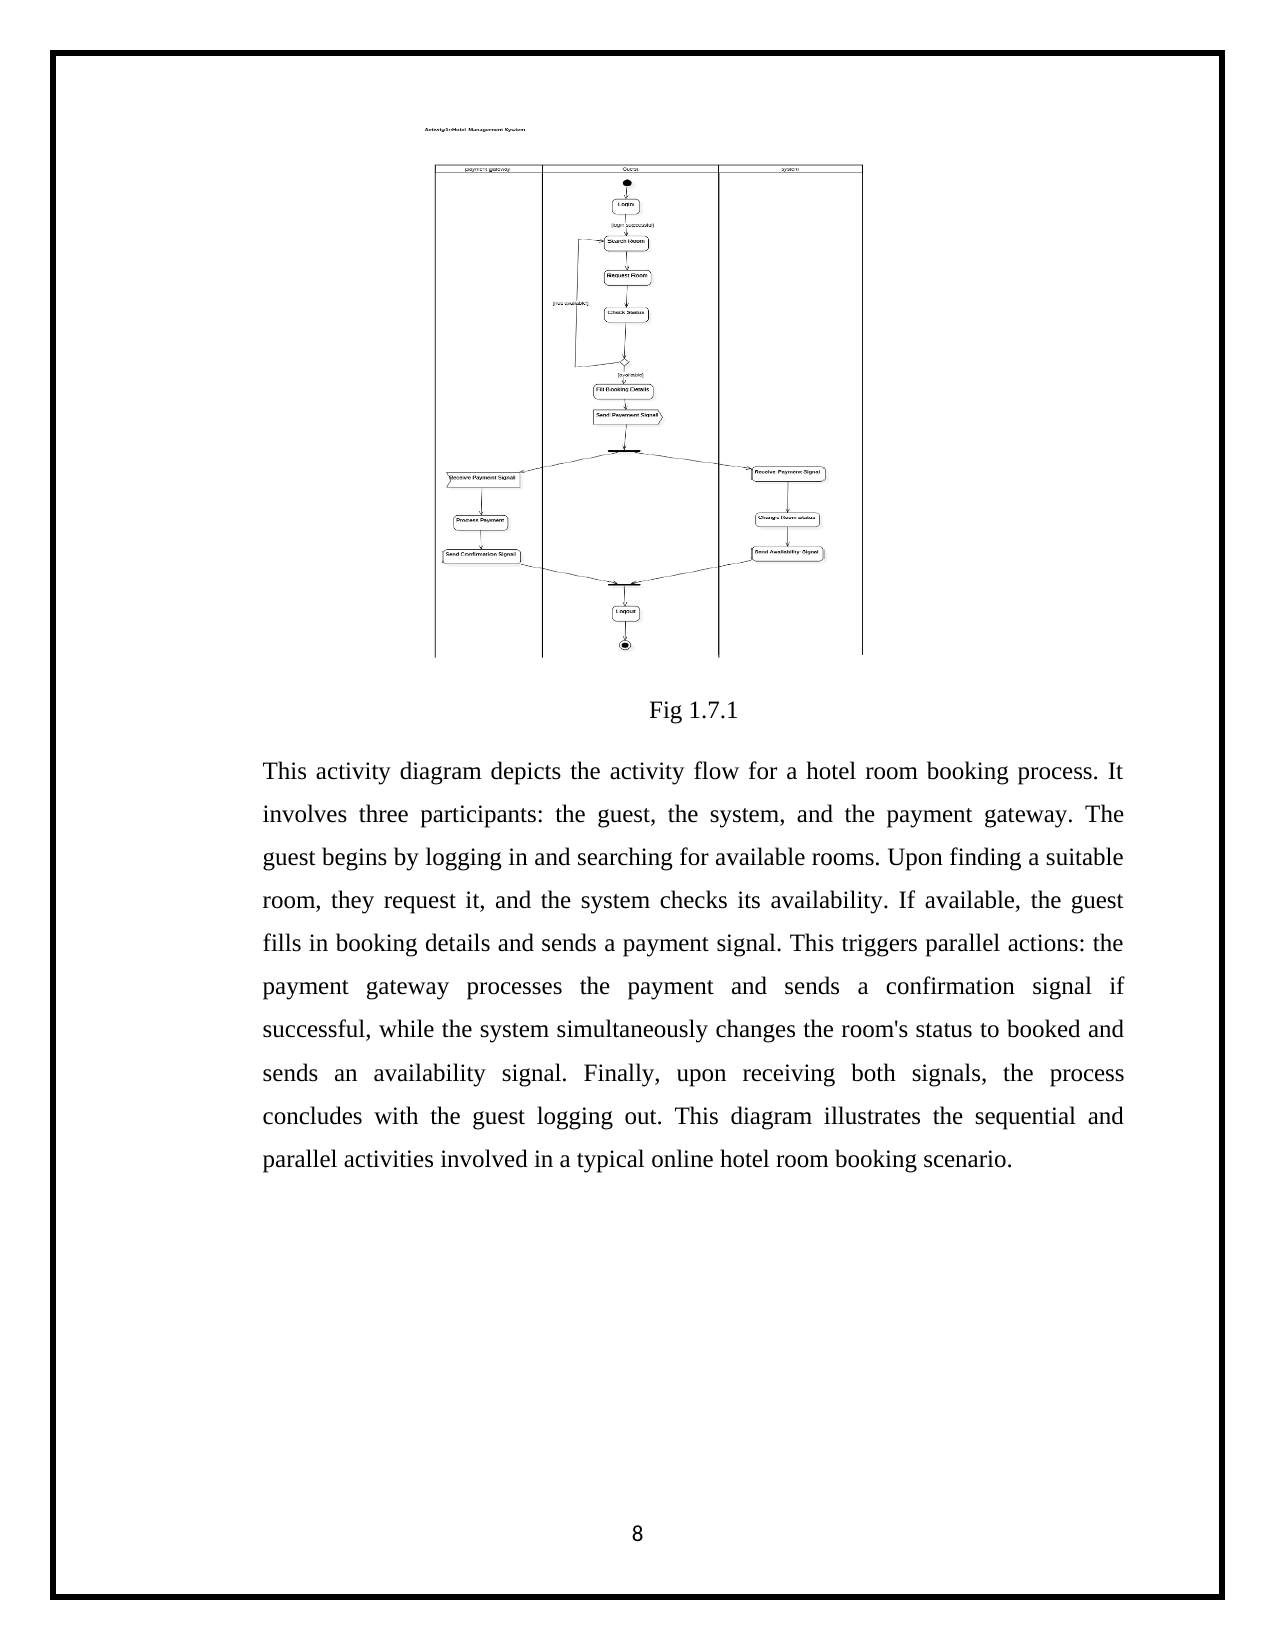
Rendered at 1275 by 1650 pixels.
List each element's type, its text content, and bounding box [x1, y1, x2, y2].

picture [396, 118, 991, 694]
list Fig 1.7.1 [262, 695, 1125, 724]
list This activity diagram depicts the activity flow for a hotel room booking process. It involves three participants: the guest, the system, and the payment gateway. The guest begins by logging in and searching for available rooms. Upon finding a suitable room, they request it, and the system checks its availability. If available, the guest fills in booking details and sends a payment signal. This triggers parallel actions: the payment gateway processes the payment and sends a confirmation signal if successful, while the system simultaneously changes the room's status to booked and sends an availability signal. Finally, upon receiving both signals, the process concludes with the guest logging out. This diagram illustrates the sequential and parallel activities involved in a typical online hotel room booking scenario. [262, 756, 1125, 1173]
